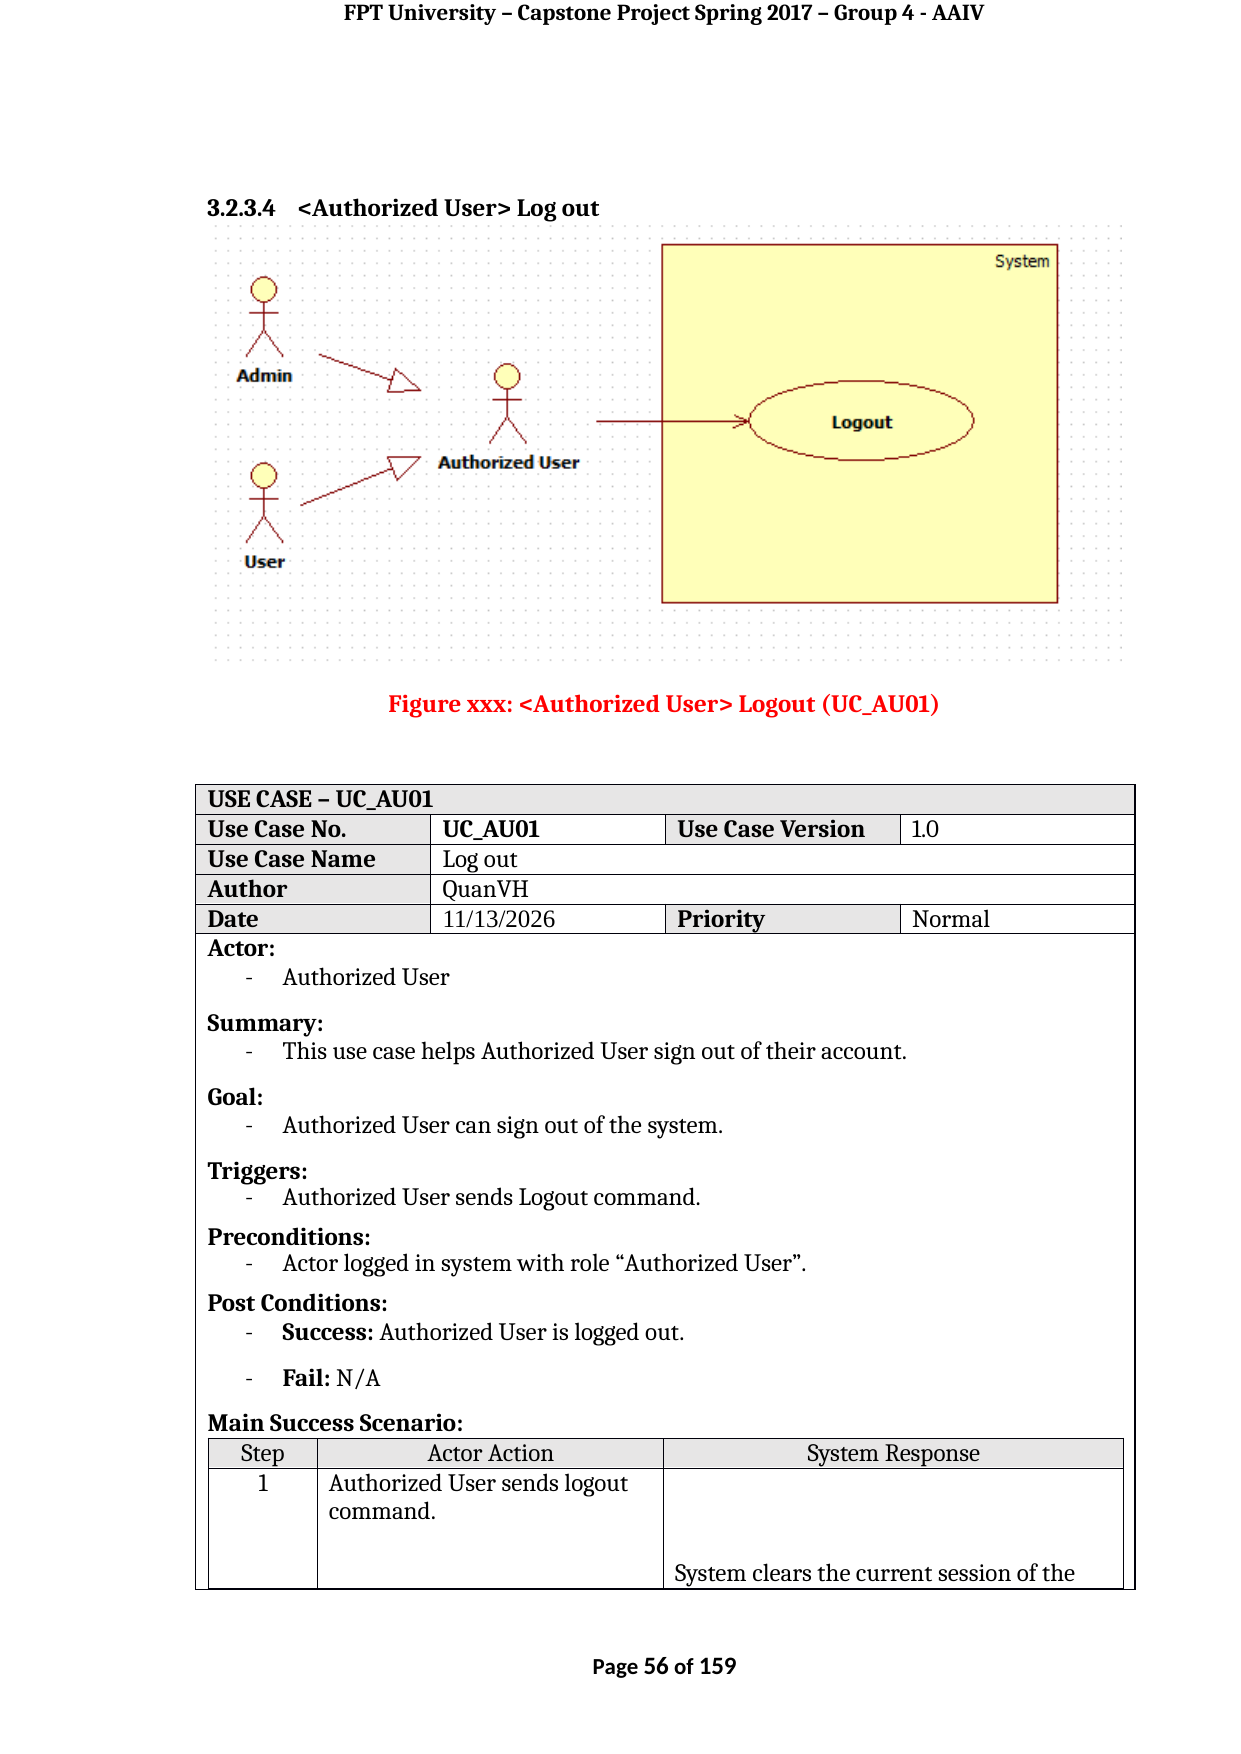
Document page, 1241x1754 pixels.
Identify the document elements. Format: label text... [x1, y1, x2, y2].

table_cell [196, 934, 1134, 1589]
table_cell Author [196, 875, 430, 903]
table_cell 04/03/2017 [431, 905, 665, 933]
text Figure xxx: <Authorized User> Logout (UC_AU01) [207, 690, 1122, 719]
table_cell QuanVH [431, 875, 1134, 903]
table_cell Priority [666, 905, 900, 933]
table_cell Normal [901, 905, 1134, 933]
table_cell 1.0 [901, 815, 1134, 844]
table_cell Use Case No. [196, 815, 430, 844]
subtitle <Authorized User> Log out [207, 194, 1122, 223]
table_cell Date [196, 905, 430, 933]
table_cell Use Case Version [666, 815, 900, 844]
picture [207, 224, 1122, 672]
table_cell Log out [431, 845, 1134, 874]
table_cell Use Case Name [196, 845, 430, 874]
table_header USE CASE – UC_AU01 [196, 785, 1134, 814]
table_cell UC_AU01 [431, 815, 665, 844]
